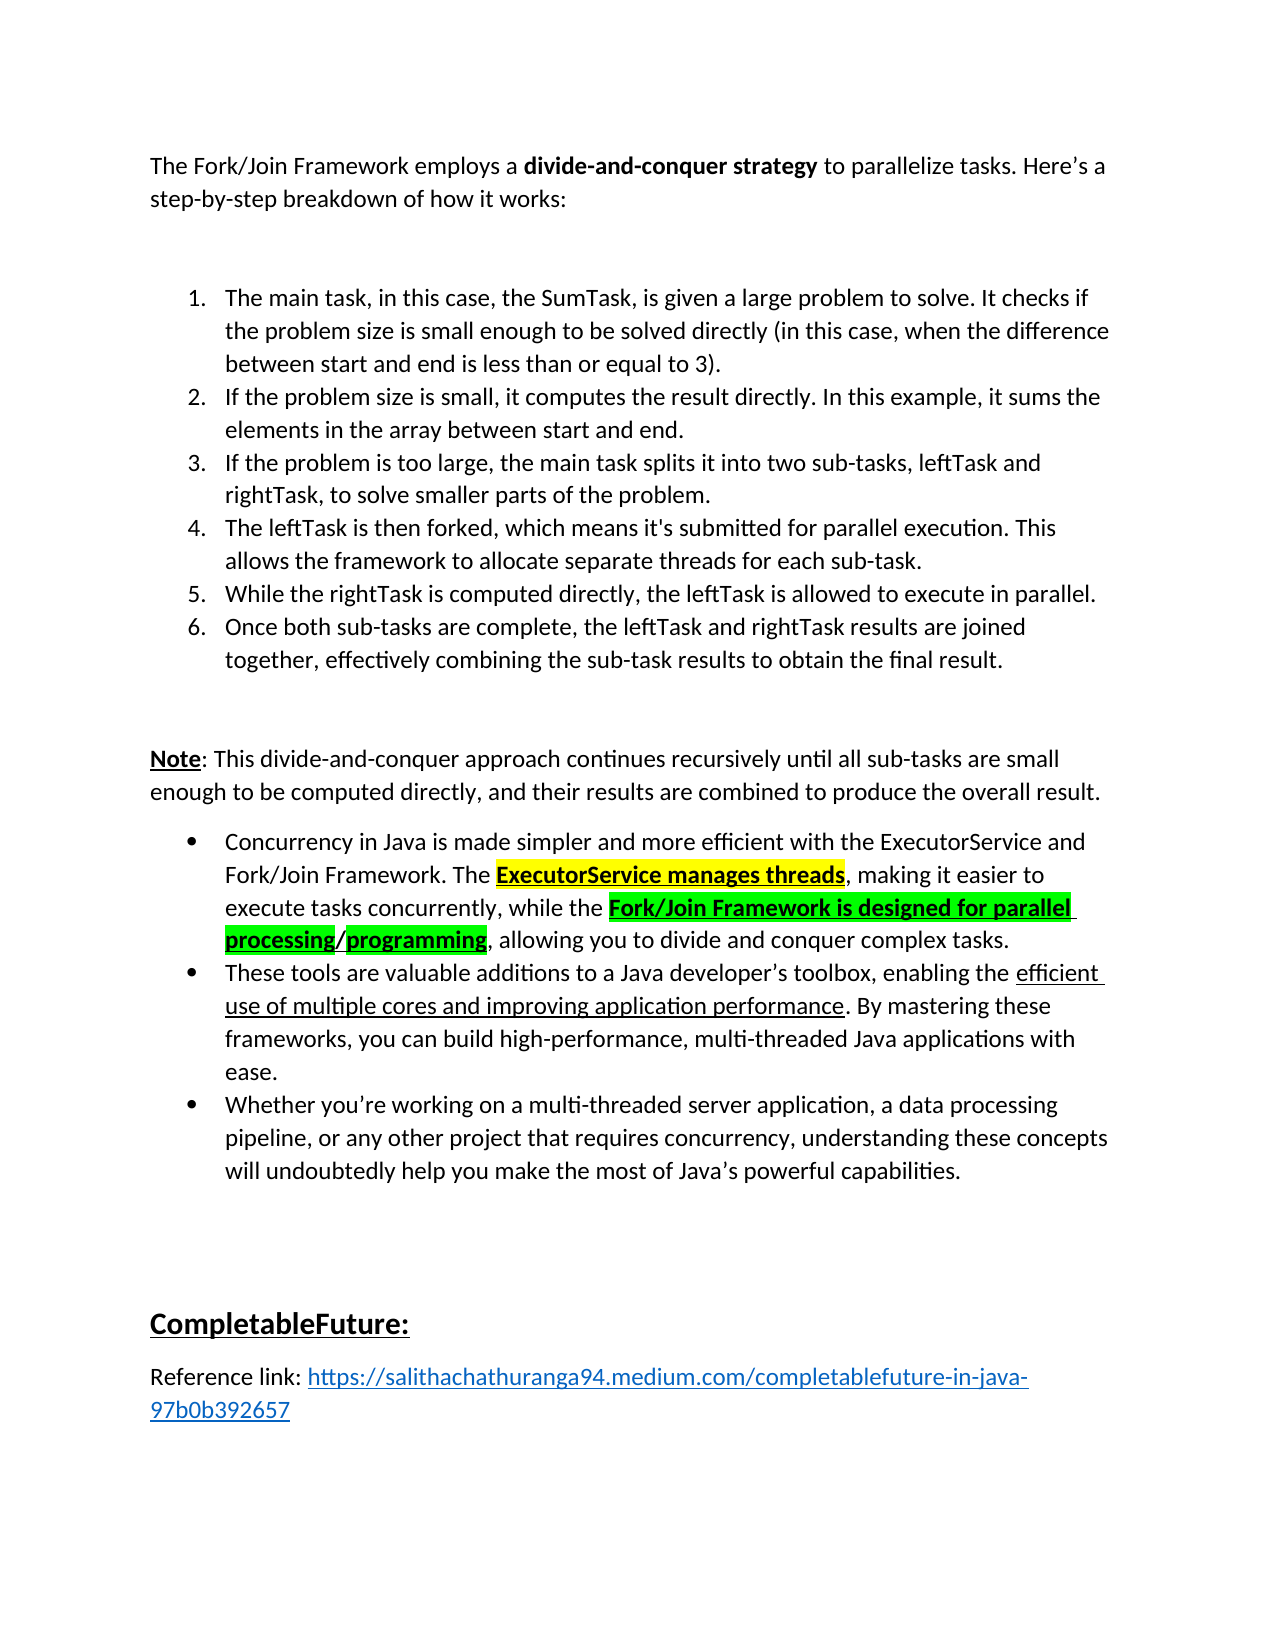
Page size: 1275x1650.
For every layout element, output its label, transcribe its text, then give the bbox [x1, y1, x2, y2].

text Reference link: https://salithachathuranga94.medium.com/completablefuture-in-java-97b0b392657 [150, 1362, 1125, 1425]
text CompletableFuture: [150, 1304, 1125, 1342]
list These tools are valuable additions to a Java developer’s toolbox, enabling the efficient use of multiple cores and improving application performance. By mastering these frameworks, you can build high-performance, multi-threaded Java applications with ease. [187, 957, 1125, 1087]
text Note: This divide-and-conquer approach continues recursively until all sub-tasks are small enough to be computed directly, and their results are combined to produce the overall result. [150, 743, 1125, 807]
list While the rightTask is computed directly, the leftTask is allowed to execute in parallel. [187, 578, 1125, 609]
list The main task, in this case, the SumTask, is given a large problem to solve. It checks if the problem size is small enough to be solved directly (in this case, when the difference between start and end is less than or equal to 3). [187, 282, 1125, 378]
text The Fork/Join Framework employs a divide-and-conquer strategy to parallelize tasks. Here’s a step-by-step breakdown of how it works: [150, 150, 1125, 213]
list If the problem is too large, the main task splits it into two sub-tasks, leftTask and rightTask, to solve smaller parts of the problem. [187, 447, 1125, 510]
list The leftTask is then forked, which means it's submitted for parallel execution. This allows the framework to allocate separate threads for each sub-task. [187, 512, 1125, 576]
list Whether you’re working on a multi-threaded server application, a data processing pipeline, or any other project that requires concurrency, understanding these concepts will undoubtedly help you make the most of Java’s powerful capabilities. [187, 1089, 1125, 1186]
list Once both sub-tasks are complete, the leftTask and rightTask results are joined together, effectively combining the sub-task results to obtain the final result. [187, 611, 1125, 675]
list Concurrency in Java is made simpler and more efficient with the ExecutorService and Fork/Join Framework. The ExecutorService manages threads, making it easier to execute tasks concurrently, while the Fork/Join Framework is designed for parallel processing/programming, allowing you to divide and conquer complex tasks. [187, 826, 1125, 955]
list If the problem size is small, it computes the result directly. In this example, it sums the elements in the array between start and end. [187, 381, 1125, 444]
